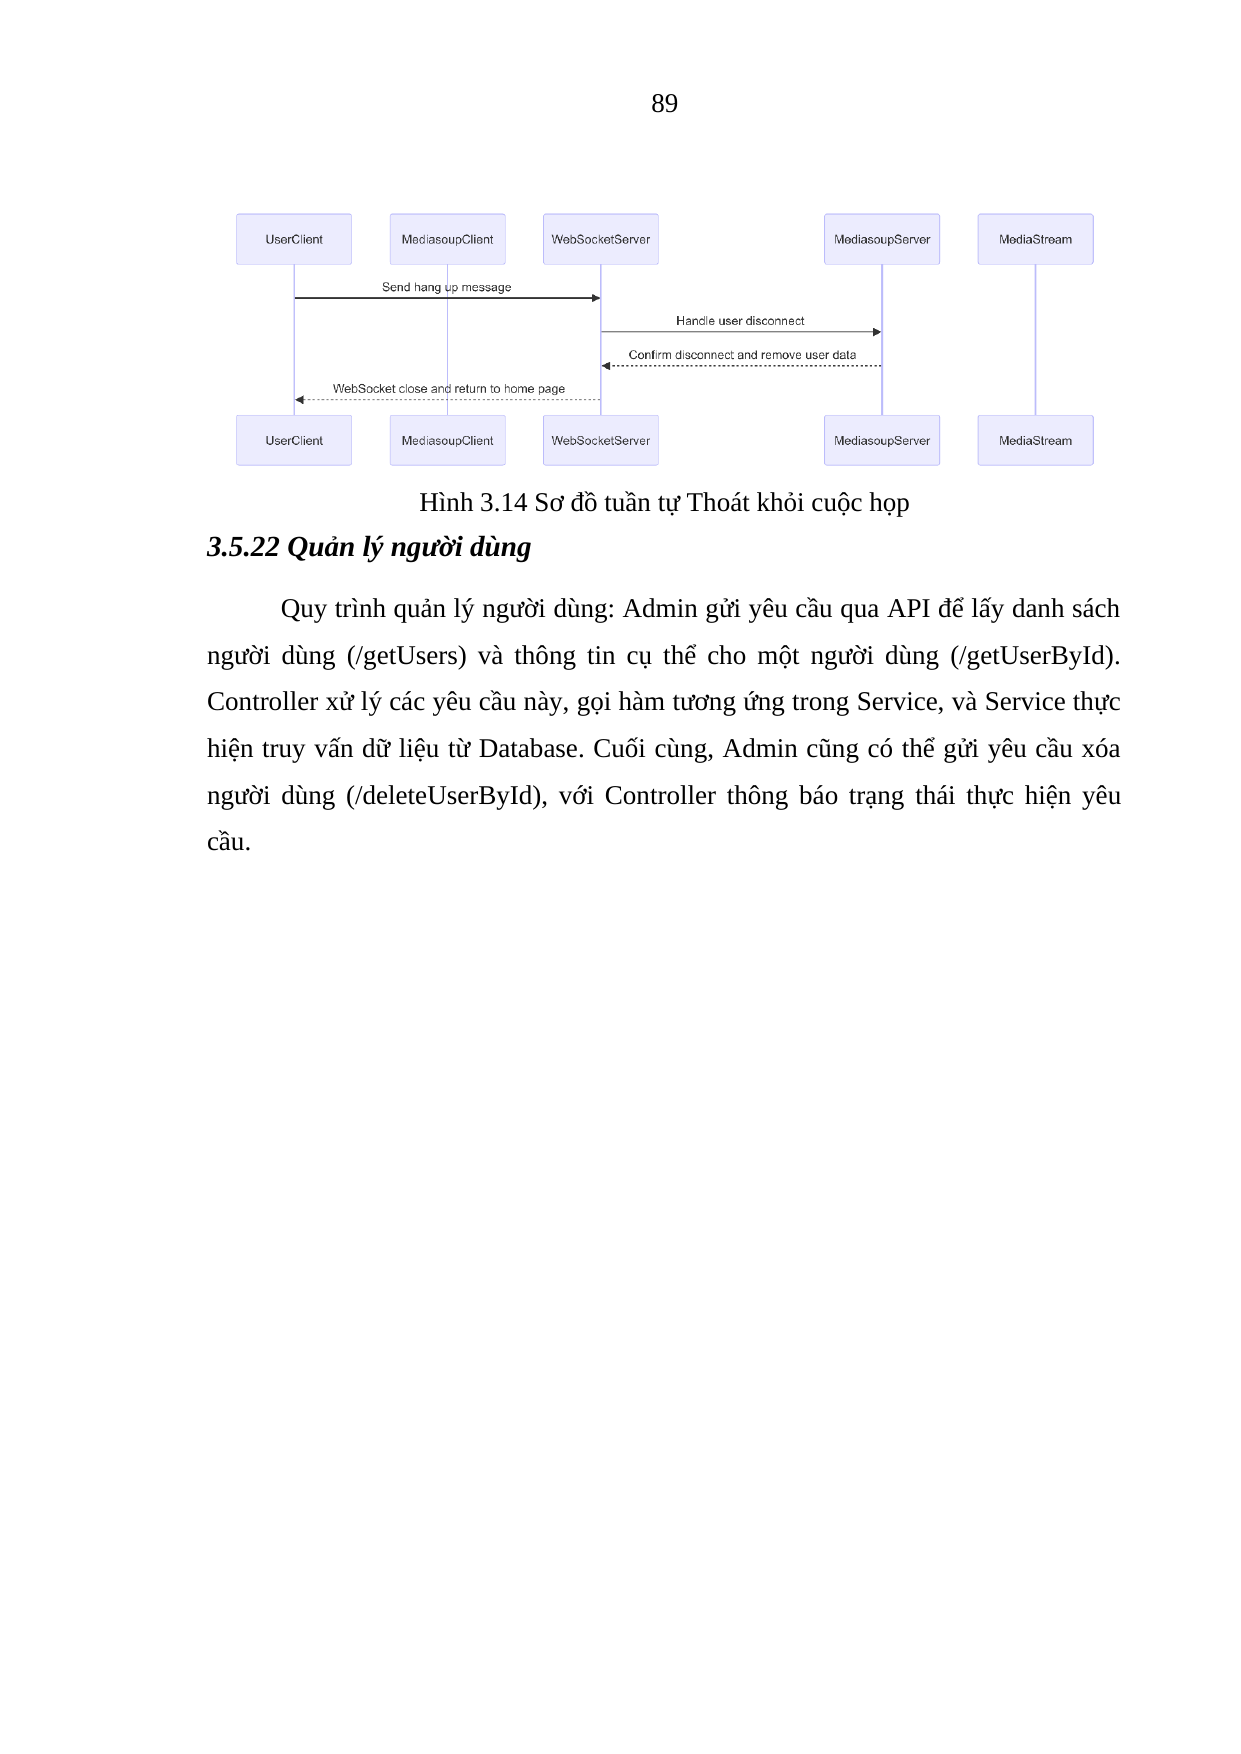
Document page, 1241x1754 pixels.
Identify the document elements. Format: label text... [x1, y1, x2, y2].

text Quy trình quản lý người dùng: Admin gửi yêu cầu qua API để lấy danh sách người dùng (/getUsers) và thông tin cụ thể cho một người dùng (/getUserById). Controller xử lý các yêu cầu này, gọi hàm tương ứng trong Service, và Service thực hiện truy vấn dữ liệu từ Database. Cuối cùng, Admin cũng có thể gửi yêu cầu xóa người dùng (/deleteUserById), với Controller thông báo trạng thái thực hiện yêu cầu. [207, 592, 1122, 857]
subtitle Quản lý người dùng [207, 529, 1122, 563]
picture [229, 206, 1100, 474]
